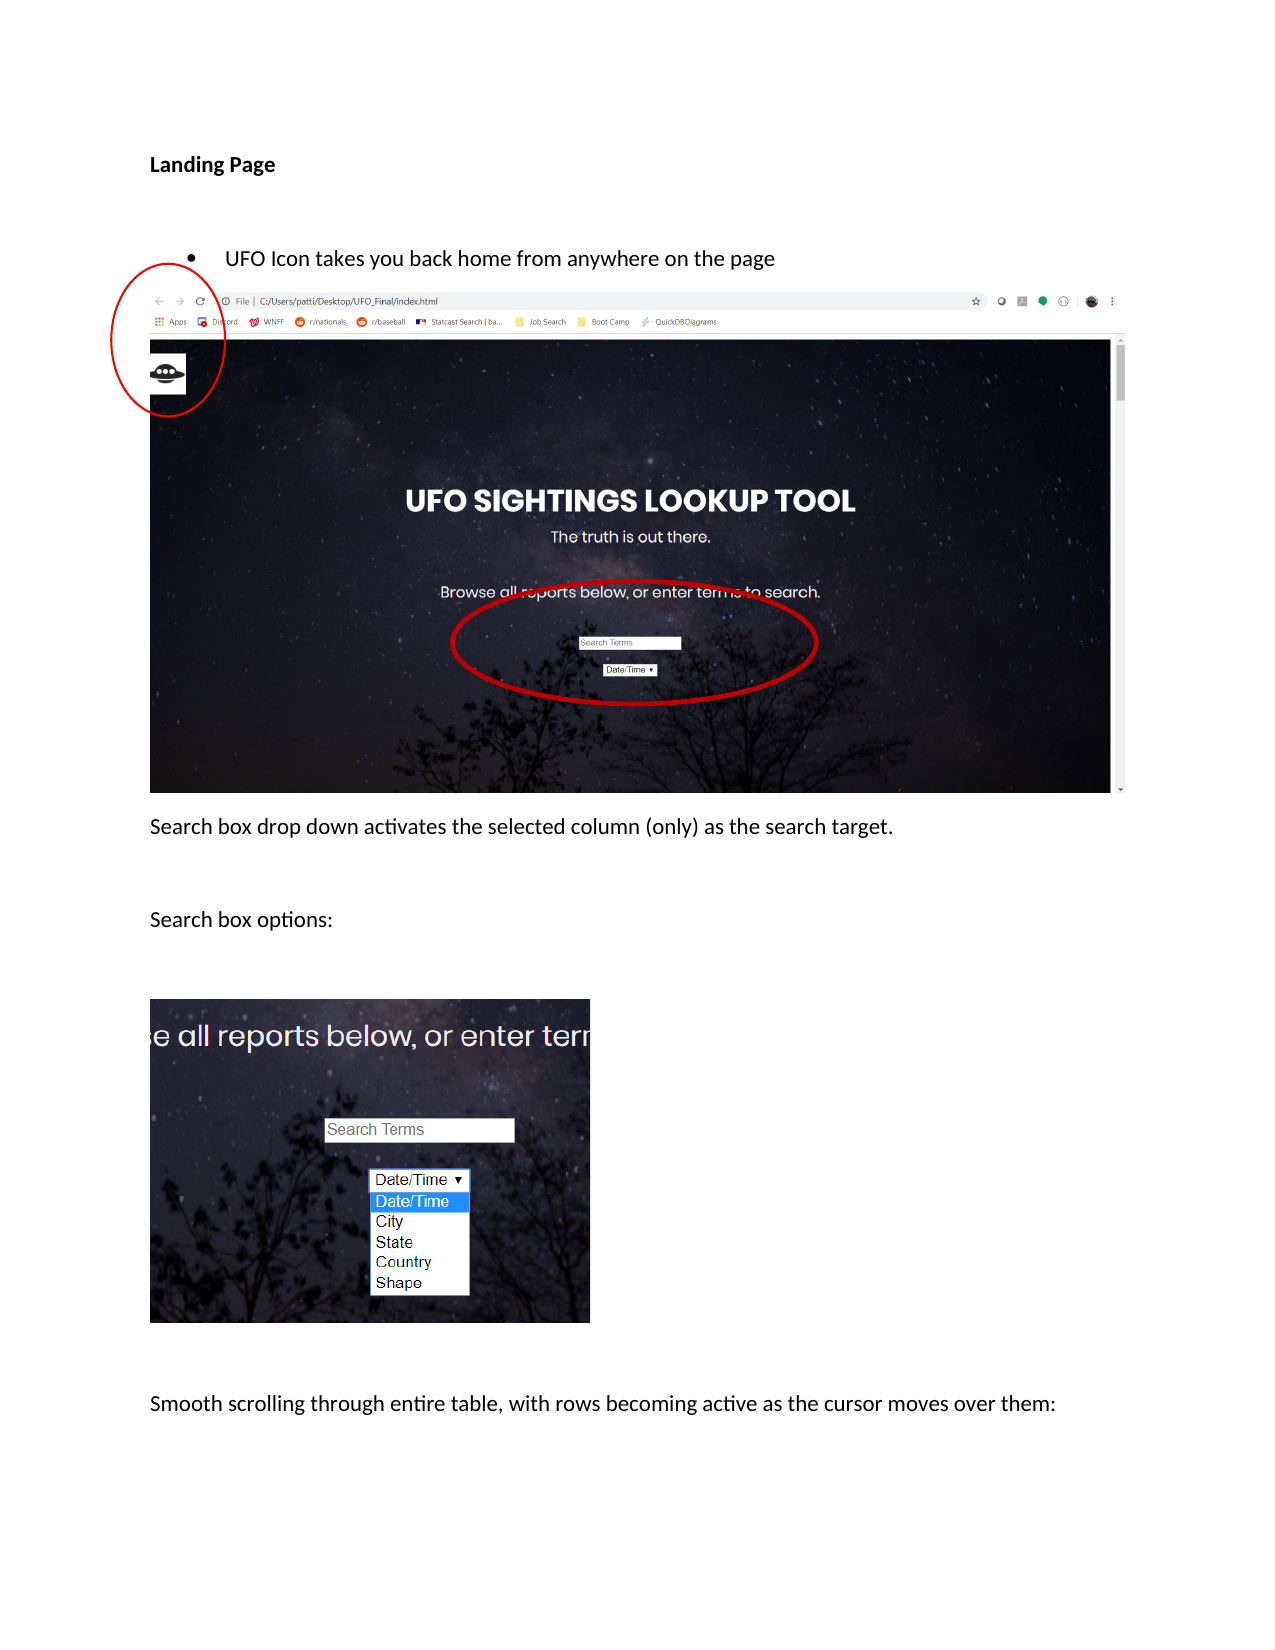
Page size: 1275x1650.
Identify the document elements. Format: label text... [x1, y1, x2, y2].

picture [150, 999, 590, 1323]
list UFO Icon takes you back home from anywhere on the page [187, 244, 1125, 272]
text Smooth scrolling through entire table, with rows becoming active as the cursor moves over them: [150, 1389, 1125, 1417]
picture [150, 290, 224, 415]
text Search box options: [150, 906, 1125, 933]
picture [150, 290, 1125, 793]
text Landing Page [150, 150, 1125, 178]
text Search box drop down activates the selected column (only) as the search target. [150, 812, 1125, 840]
